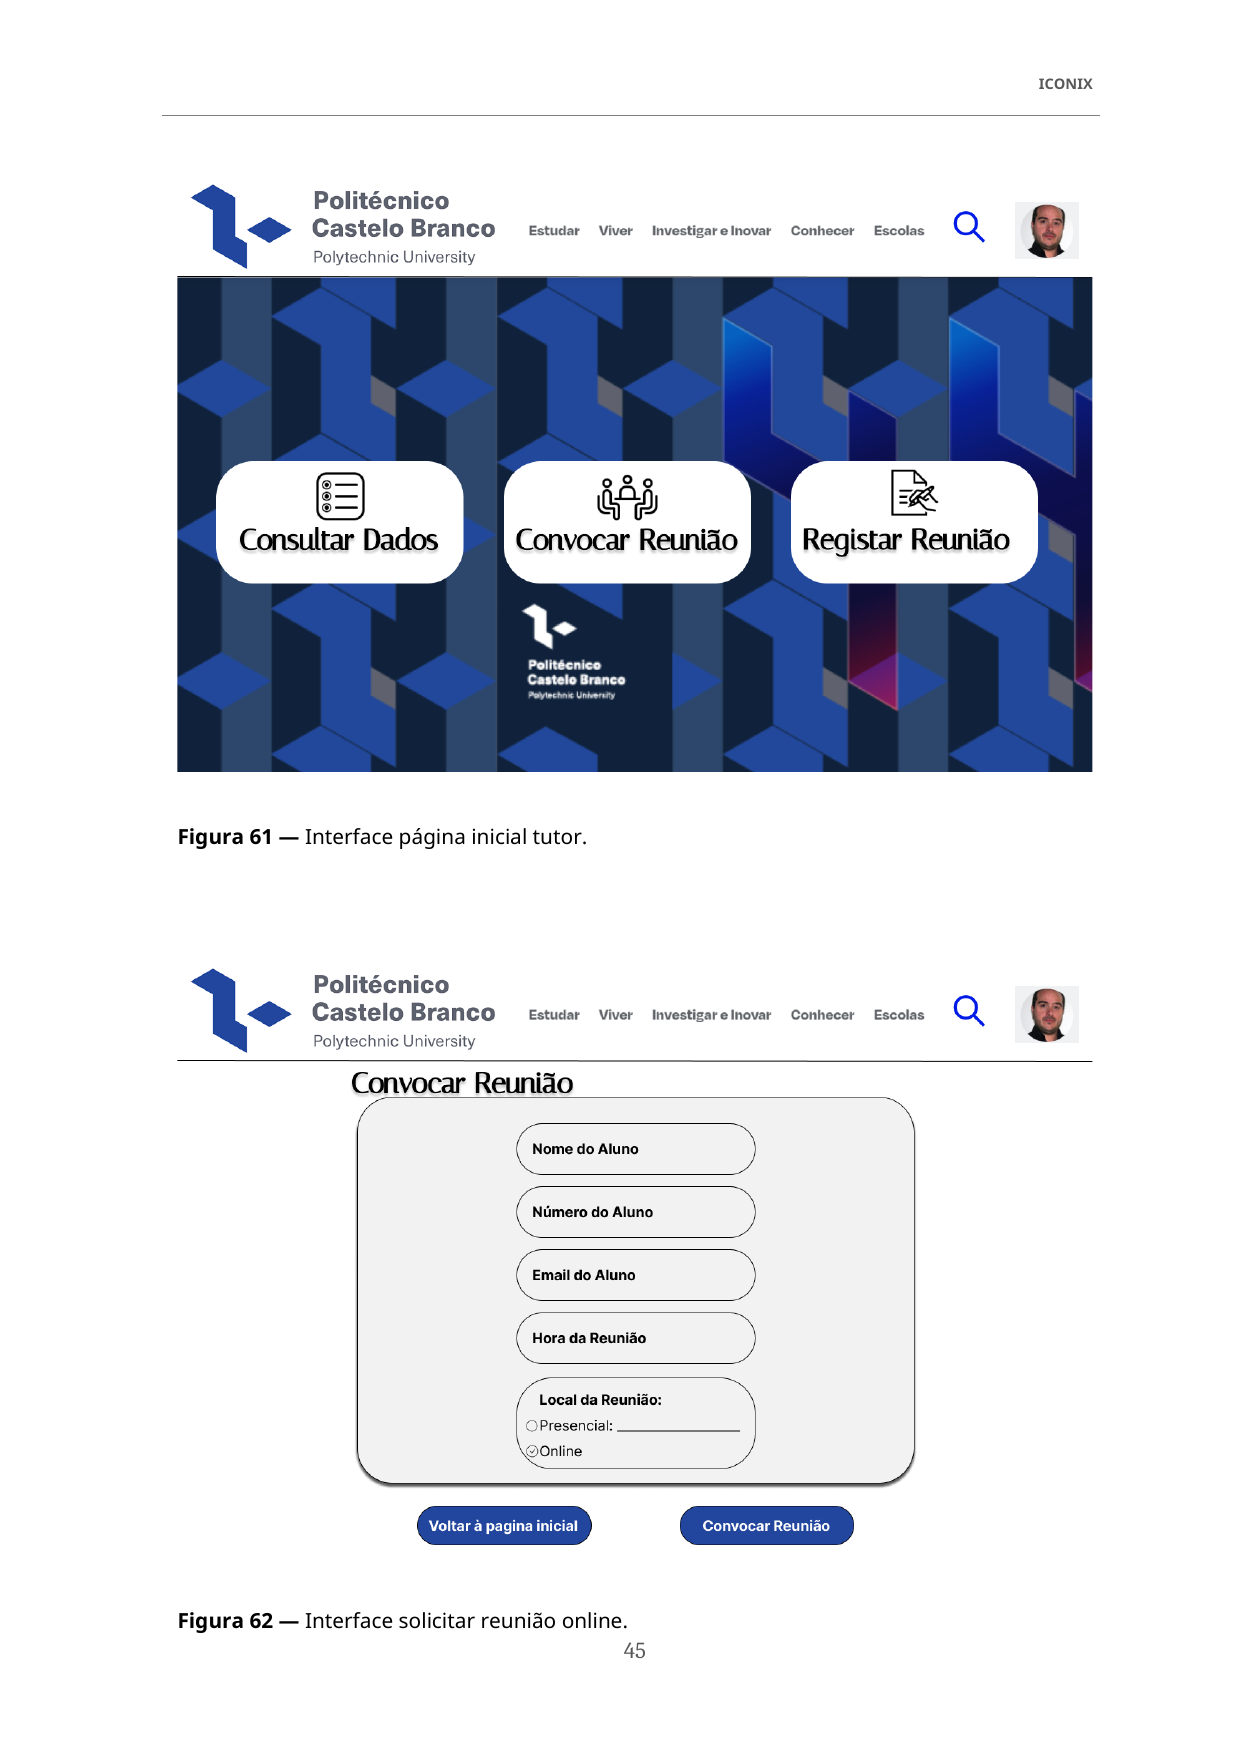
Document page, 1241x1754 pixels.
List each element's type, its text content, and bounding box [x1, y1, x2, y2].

picture [177, 177, 1093, 772]
text Figura 61 — Interface página inicial tutor. [177, 822, 1092, 850]
picture [177, 961, 1093, 1557]
text Figura 62 — Interface solicitar reunião online. [177, 1606, 1092, 1635]
